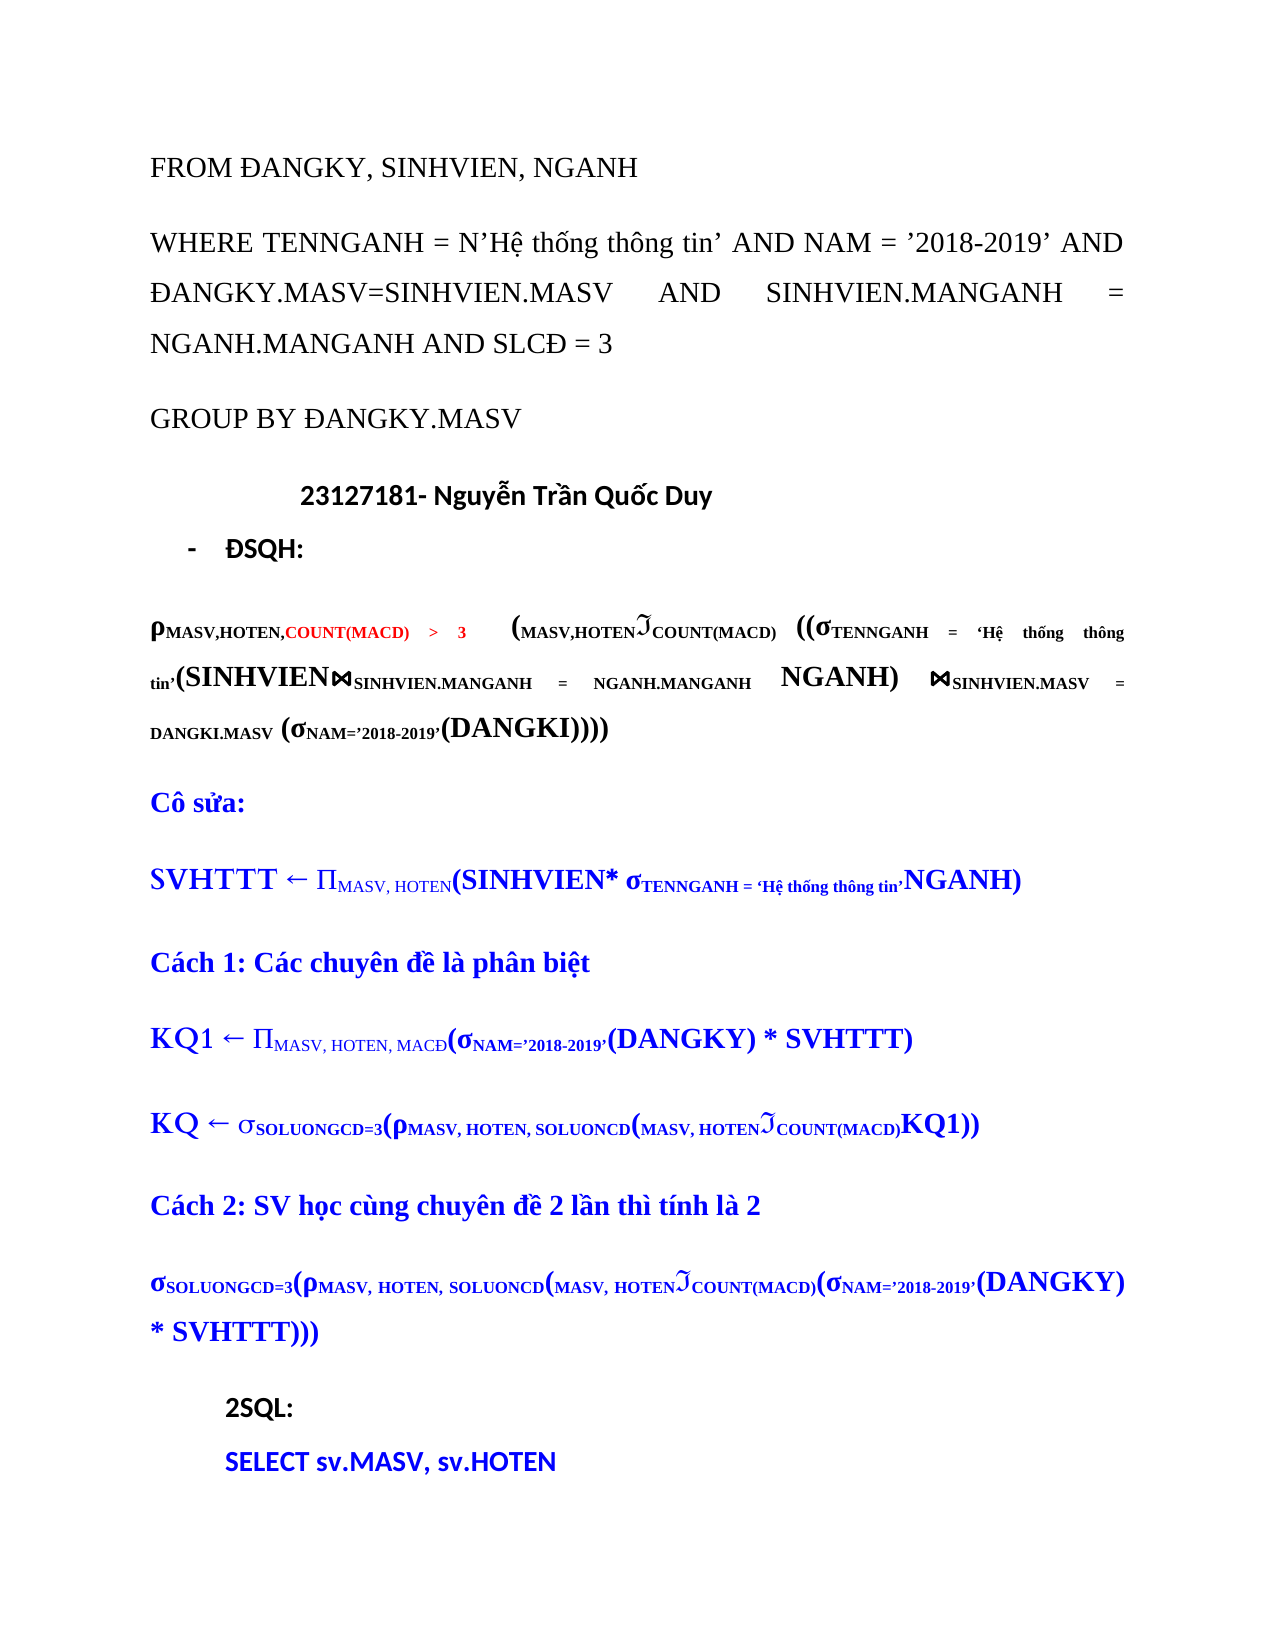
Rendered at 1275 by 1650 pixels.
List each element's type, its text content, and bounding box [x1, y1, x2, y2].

text SELECT sv.MASV, sv.HOTEN [225, 1443, 1125, 1478]
text 2SQL: [225, 1389, 1125, 1425]
text FROM ĐANGKY, SINHVIEN, NGANH [150, 150, 1125, 183]
text WHERE TENNGANH = N’Hệ thống thông tin’ AND NAM = ’2018-2019’ AND ĐANGKY.MASV=SINHVIEN.MASV AND SINHVIEN.MANGANH = NGANH.MANGANH AND SLCĐ = 3 [150, 225, 1125, 359]
text KQ ← σSOLUONGCD=3(ρMASV, HOTEN, SOLUONCD(MASV, HOTENℑCOUNT(MACD)KQ1)) [150, 1104, 1125, 1144]
text KQ1 ← ΠMASV, HOTEN, MACĐ(σNAM=’2018-2019’(DANGKY) * SVHTTT) [150, 1020, 1125, 1059]
text σSOLUONGCD=3(ρMASV, HOTEN, SOLUONCD(MASV, HOTENℑCOUNT(MACD)(σNAM=’2018-2019’(DANGKY) * SVHTTT))) [150, 1264, 1125, 1348]
text Cách 1: Các chuyên đề là phân biệt [150, 945, 1125, 978]
text 23127181- Nguyễn Trần Quốc Duy [194, 477, 1125, 512]
text ρMASV,HOTEN,COUNT(MACD) > 3 (MASV,HOTENℑCOUNT(MACD) ((σTENNGANH = ‘Hệ thống thông tin’(SINHVIEN⋈SINHVIEN.MANGANH = NGANH.MANGANH NGANH) ⋈SINHVIEN.MASV = DANGKI.MASV (σNAM=’2018-2019’(DANGKI)))) [150, 608, 1125, 743]
text SVHTTT ← ΠMASV, HOTEN(SINHVIEN* σTENNGANH = ‘Hệ thống thông tin’NGANH) [150, 861, 1125, 900]
list ĐSQH: [187, 530, 1125, 566]
text Cách 2: SV học cùng chuyên đề 2 lần thì tính là 2 [150, 1188, 1125, 1222]
text Cô sửa: [150, 785, 1125, 819]
text GROUP BY ĐANGKY.MASV [150, 401, 1125, 435]
